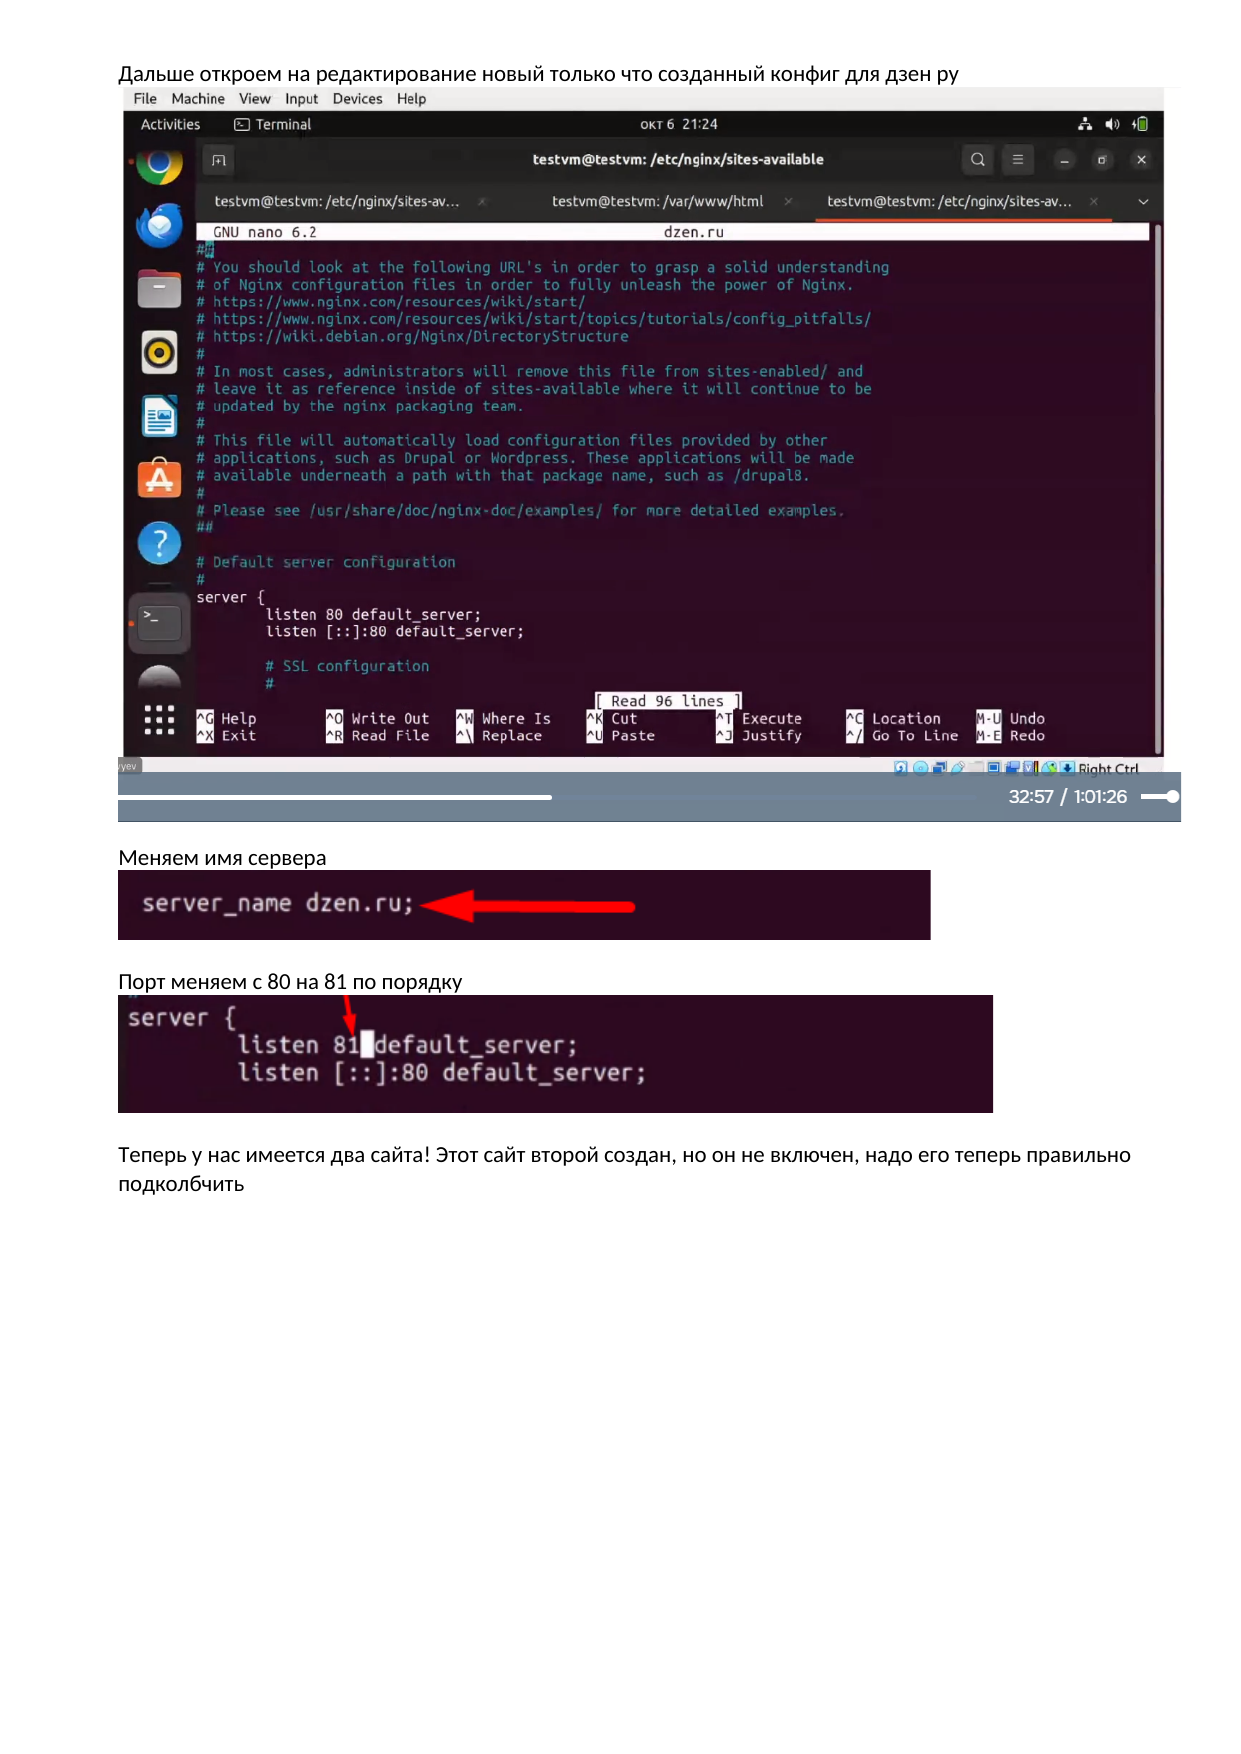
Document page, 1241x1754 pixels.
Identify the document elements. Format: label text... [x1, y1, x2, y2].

picture [118, 87, 1182, 843]
text Дальше откроем на редактирование новый только что созданный конфиг для дзен ру [118, 59, 1181, 87]
text Порт меняем с 80 на 81 по порядку [118, 967, 1181, 995]
picture [118, 870, 931, 940]
text Меняем имя сервера [118, 843, 1181, 871]
picture [118, 995, 994, 1113]
text Теперь у нас имеется два сайта! Этот сайт второй создан, но он не включен, надо его теперь правильно подколбчить [118, 1141, 1181, 1197]
